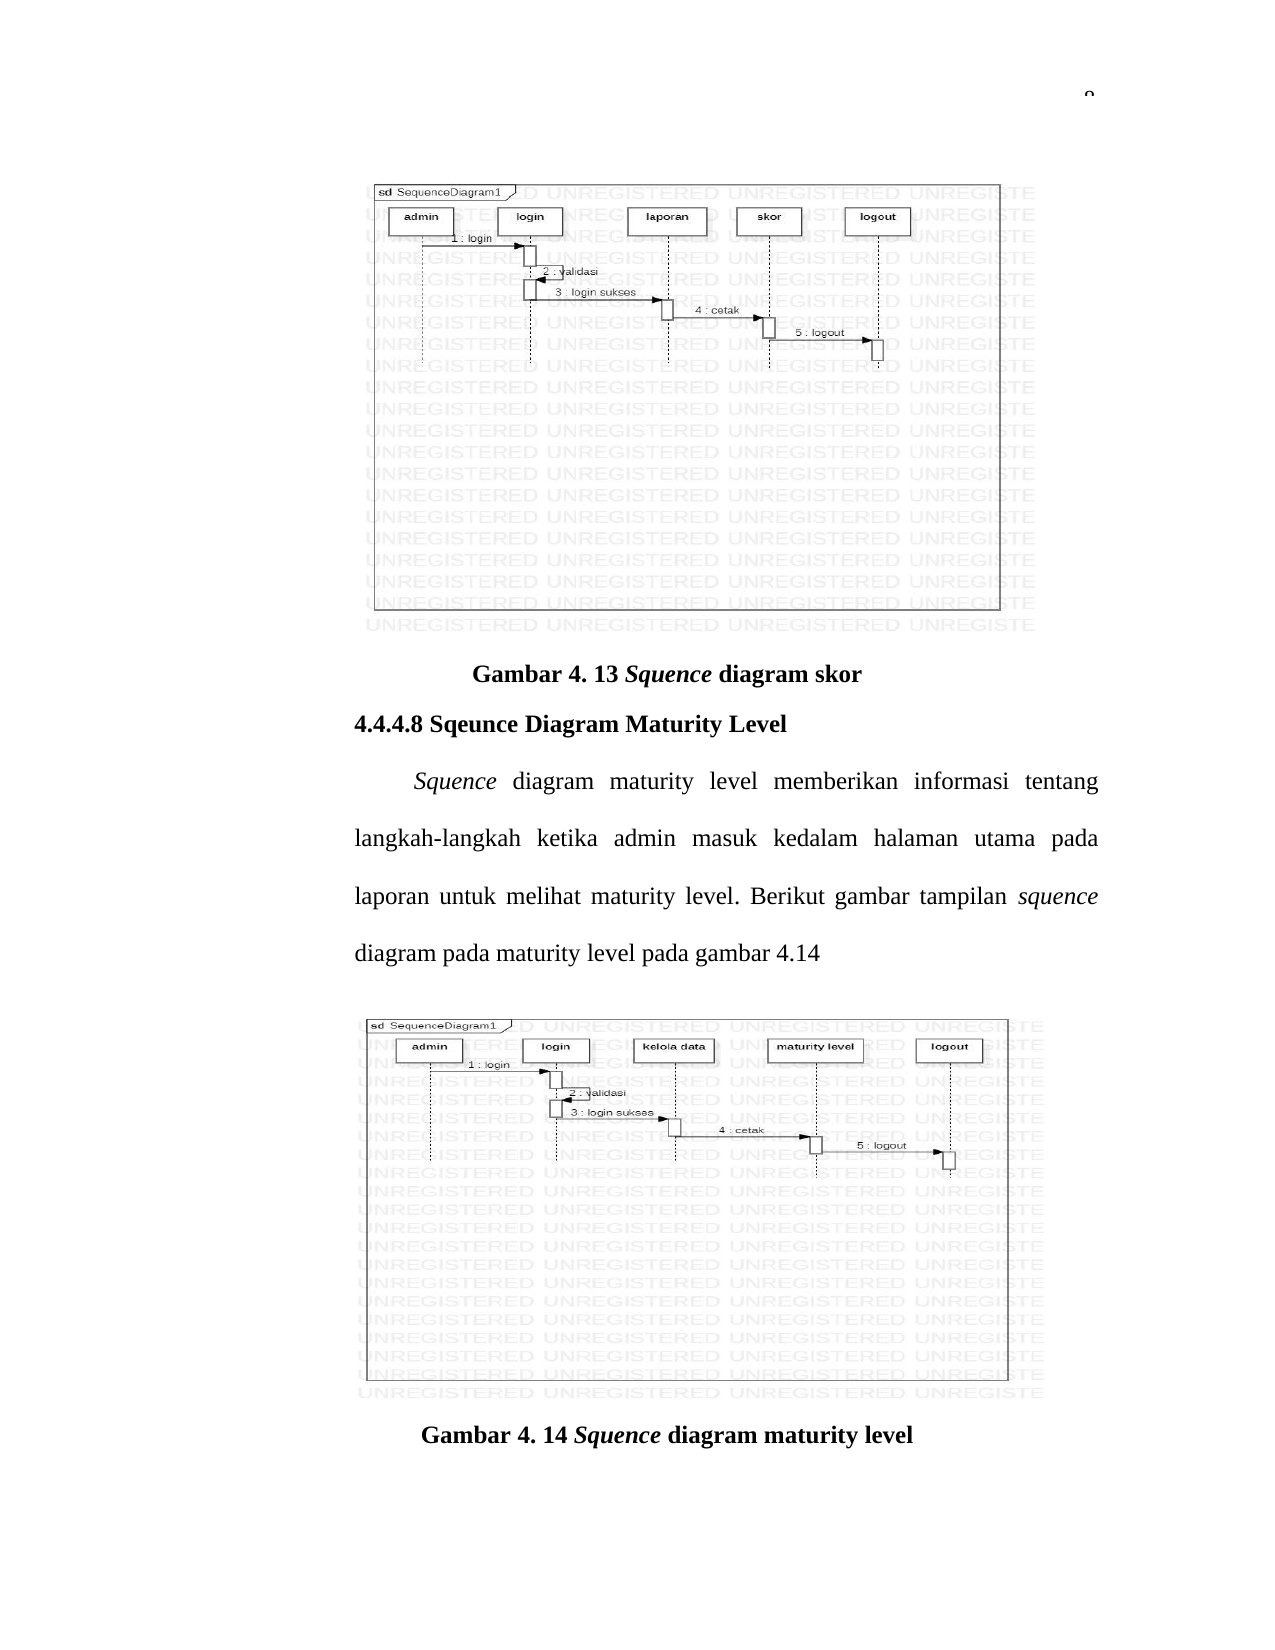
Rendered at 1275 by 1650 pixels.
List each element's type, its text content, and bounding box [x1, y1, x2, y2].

text Gambar 4. 13 Squence diagram skor [369, 659, 964, 688]
subtitle Gambar 4. 14 Squence diagram maturity level [369, 1399, 964, 1449]
subtitle Sqeunce Diagram Maturity Level [354, 709, 1146, 737]
text Squence diagram maturity level memberikan informasi tentang langkah-langkah ketika admin masuk kedalam halaman utama pada laporan untuk melihat maturity level. Berikut gambar tampilan squence diagram pada maturity level pada gambar 4.14 [354, 766, 1098, 967]
picture [357, 1018, 1045, 1399]
picture [365, 183, 1035, 632]
